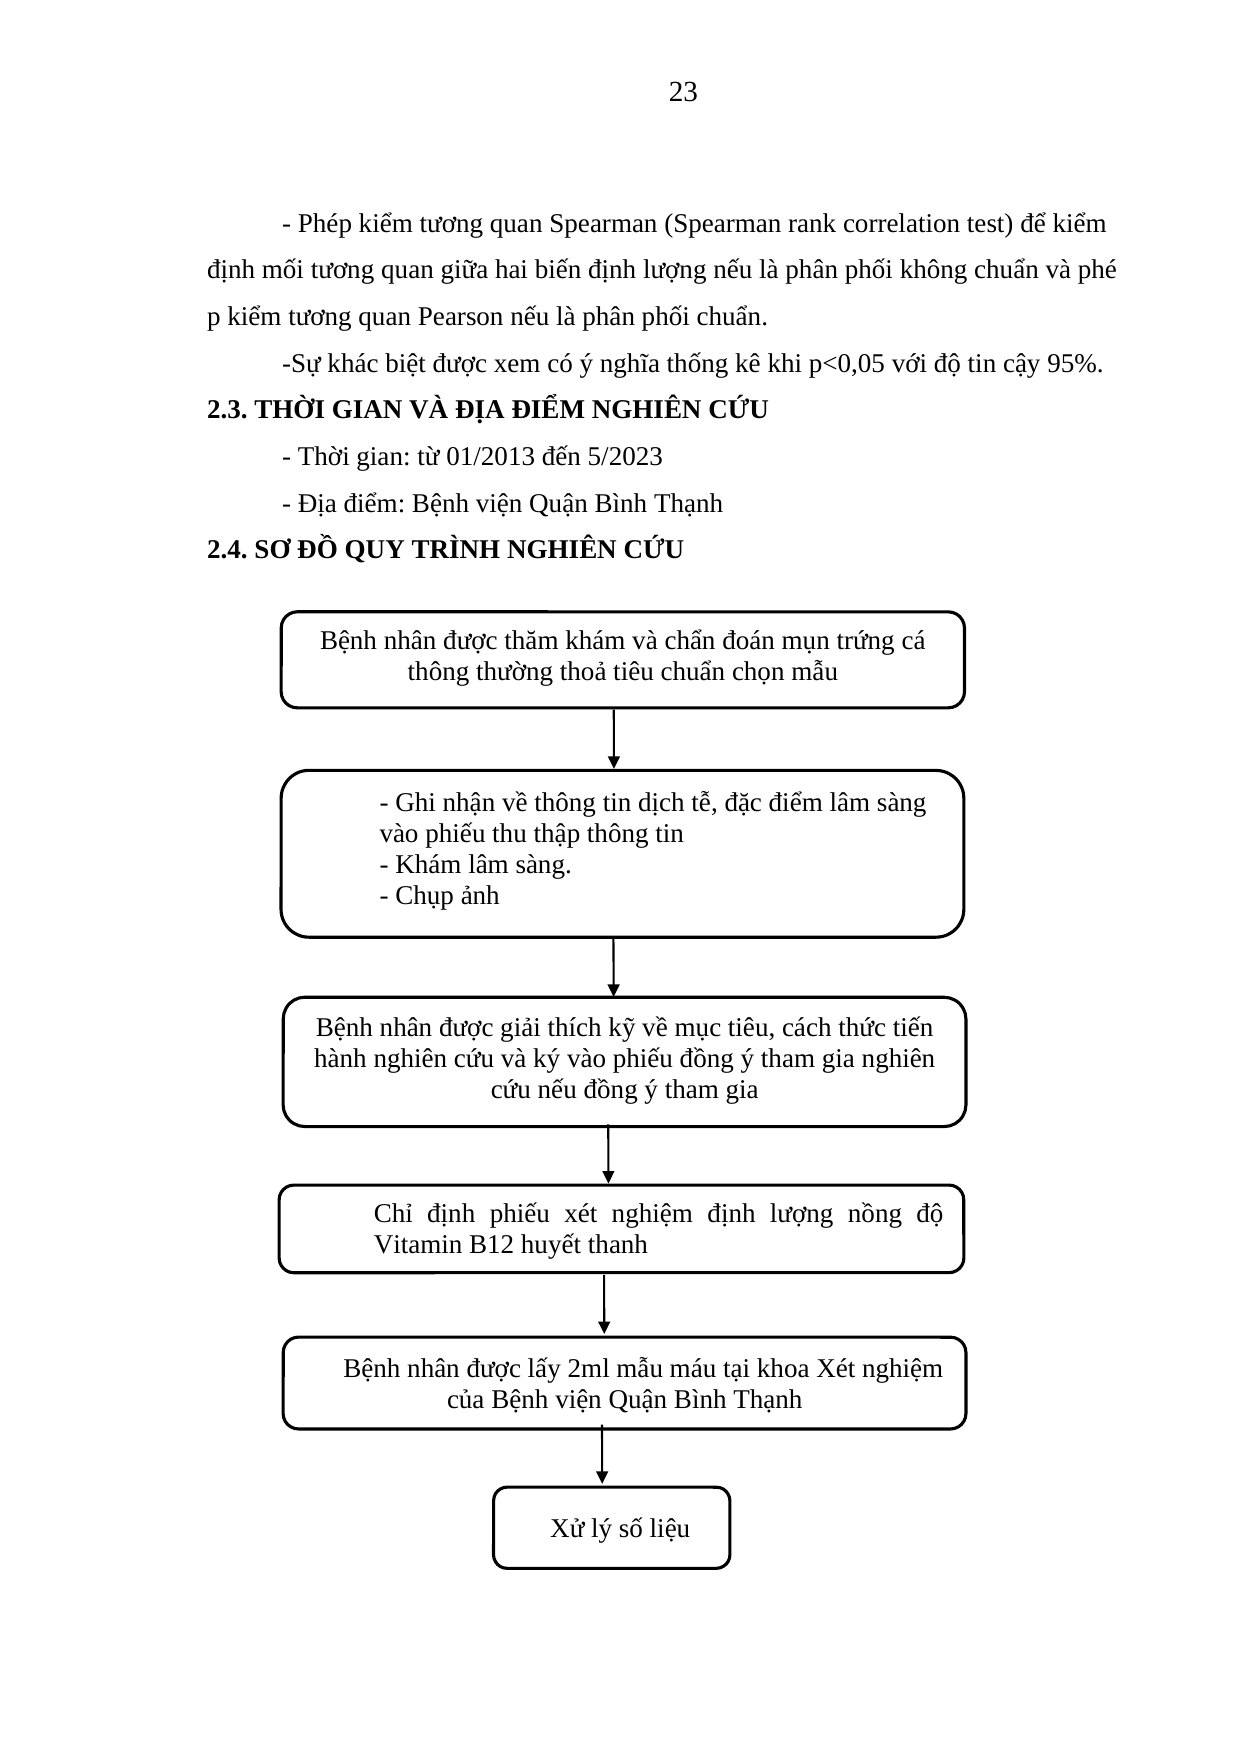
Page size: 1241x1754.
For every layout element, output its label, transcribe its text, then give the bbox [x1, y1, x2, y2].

text 2.3. THỜI GIAN VÀ ĐỊA ĐIỂM NGHIÊN CỨU [207, 393, 1122, 424]
text - Địa điểm: Bệnh viện Quận Bình Thạnh [207, 487, 1122, 518]
text - Phép kiểm tương quan Spearman (Spearman rank correlation test) để kiểm định mối tương quan giữa hai biến định lượng nếu là phân phối không chuẩn và phép kiểm tương quan Pearson nếu là phân phối chuẩn. [207, 207, 1122, 331]
text - Thời gian: từ 01/2013 đến 5/2023 [207, 440, 1122, 471]
text -Sự khác biệt được xem có ý nghĩa thống kê khi p<0,05 với độ tin cậy 95%. [207, 347, 1122, 378]
text 2.4. SƠ ĐỒ QUY TRÌNH NGHIÊN CỨU [207, 533, 1122, 564]
